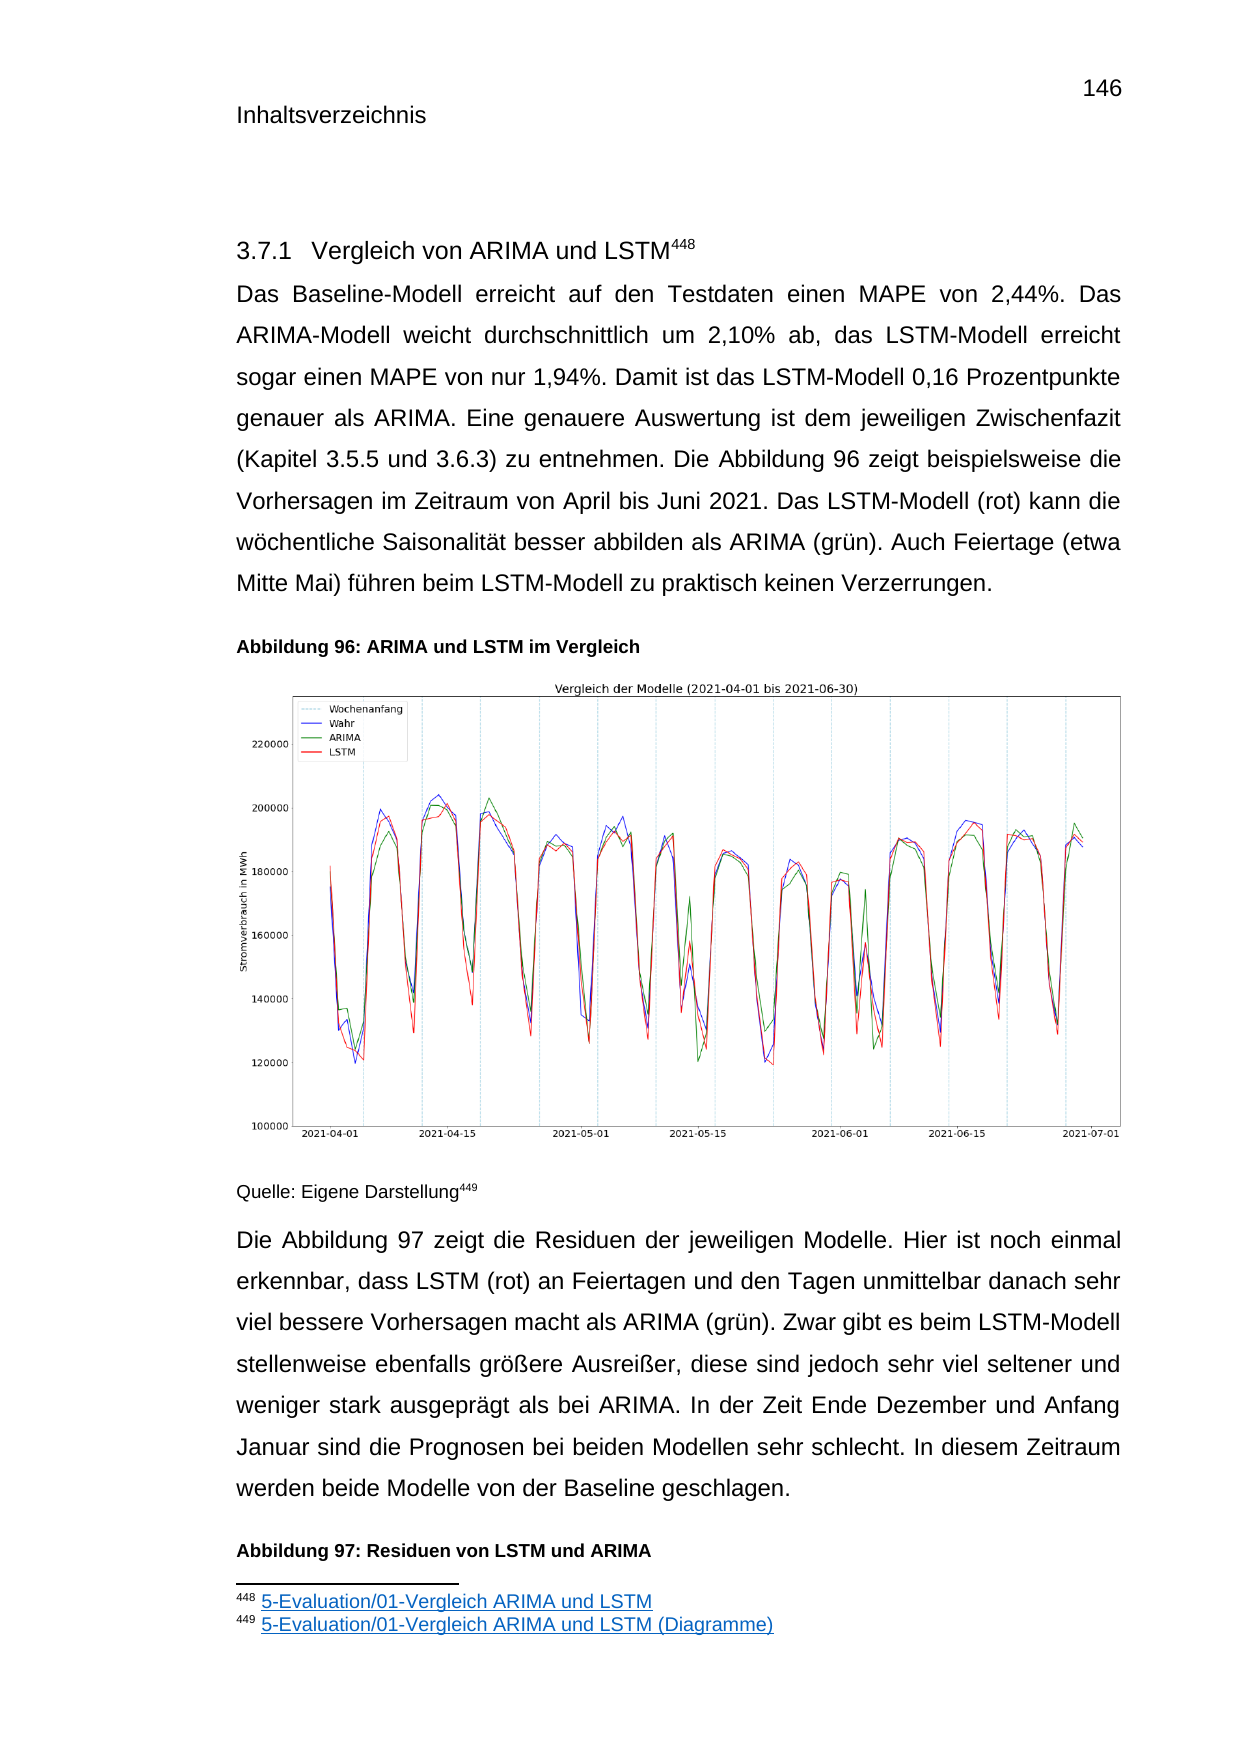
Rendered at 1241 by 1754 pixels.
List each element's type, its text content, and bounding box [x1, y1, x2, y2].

subtitle Vergleich von ARIMA und LSTM [236, 236, 1122, 265]
text Abbildung 96: ARIMA und LSTM im Vergleich [236, 636, 1122, 657]
text Das Baseline-Modell erreicht auf den Testdaten einen MAPE von 2,44%. Das ARIMA-Modell weicht durchschnittlich um 2,10% ab, das LSTM-Modell erreicht sogar einen MAPE von nur 1,94%. Damit ist das LSTM-Modell 0,16 Prozentpunkte genauer als ARIMA. Eine genauere Auswertung ist dem jeweiligen Zwischenfazit (Kapitel 3.5.5 und 3.6.3) zu entnehmen. Die Abbildung 96 zeigt beispielsweise die Vorhersagen im Zeitraum von April bis Juni 2021. Das LSTM-Modell (rot) kann die wöchentliche Saisonalität besser abbilden als ARIMA (grün). Auch Feiertage (etwa Mitte Mai) führen beim LSTM-Modell zu praktisch keinen Verzerrungen. [236, 280, 1122, 597]
text Abbildung 97: Residuen von LSTM und ARIMA [236, 1540, 1122, 1562]
text Die Abbildung 97 zeigt die Residuen der jeweiligen Modelle. Hier ist noch einmal erkennbar, dass LSTM (rot) an Feiertagen und den Tagen unmittelbar danach sehr viel bessere Vorhersagen macht als ARIMA (grün). Zwar gibt es beim LSTM-Modell stellenweise ebenfalls größere Ausreißer, diese sind jedoch sehr viel seltener und weniger stark ausgeprägt als bei ARIMA. In der Zeit Ende Dezember und Anfang Januar sind die Prognosen bei beiden Modellen sehr schlecht. In diesem Zeitraum werden beide Modelle von der Baseline geschlagen. [236, 1226, 1122, 1501]
text Quelle: Eigene Darstellung [236, 1181, 1122, 1202]
picture [236, 680, 1123, 1142]
